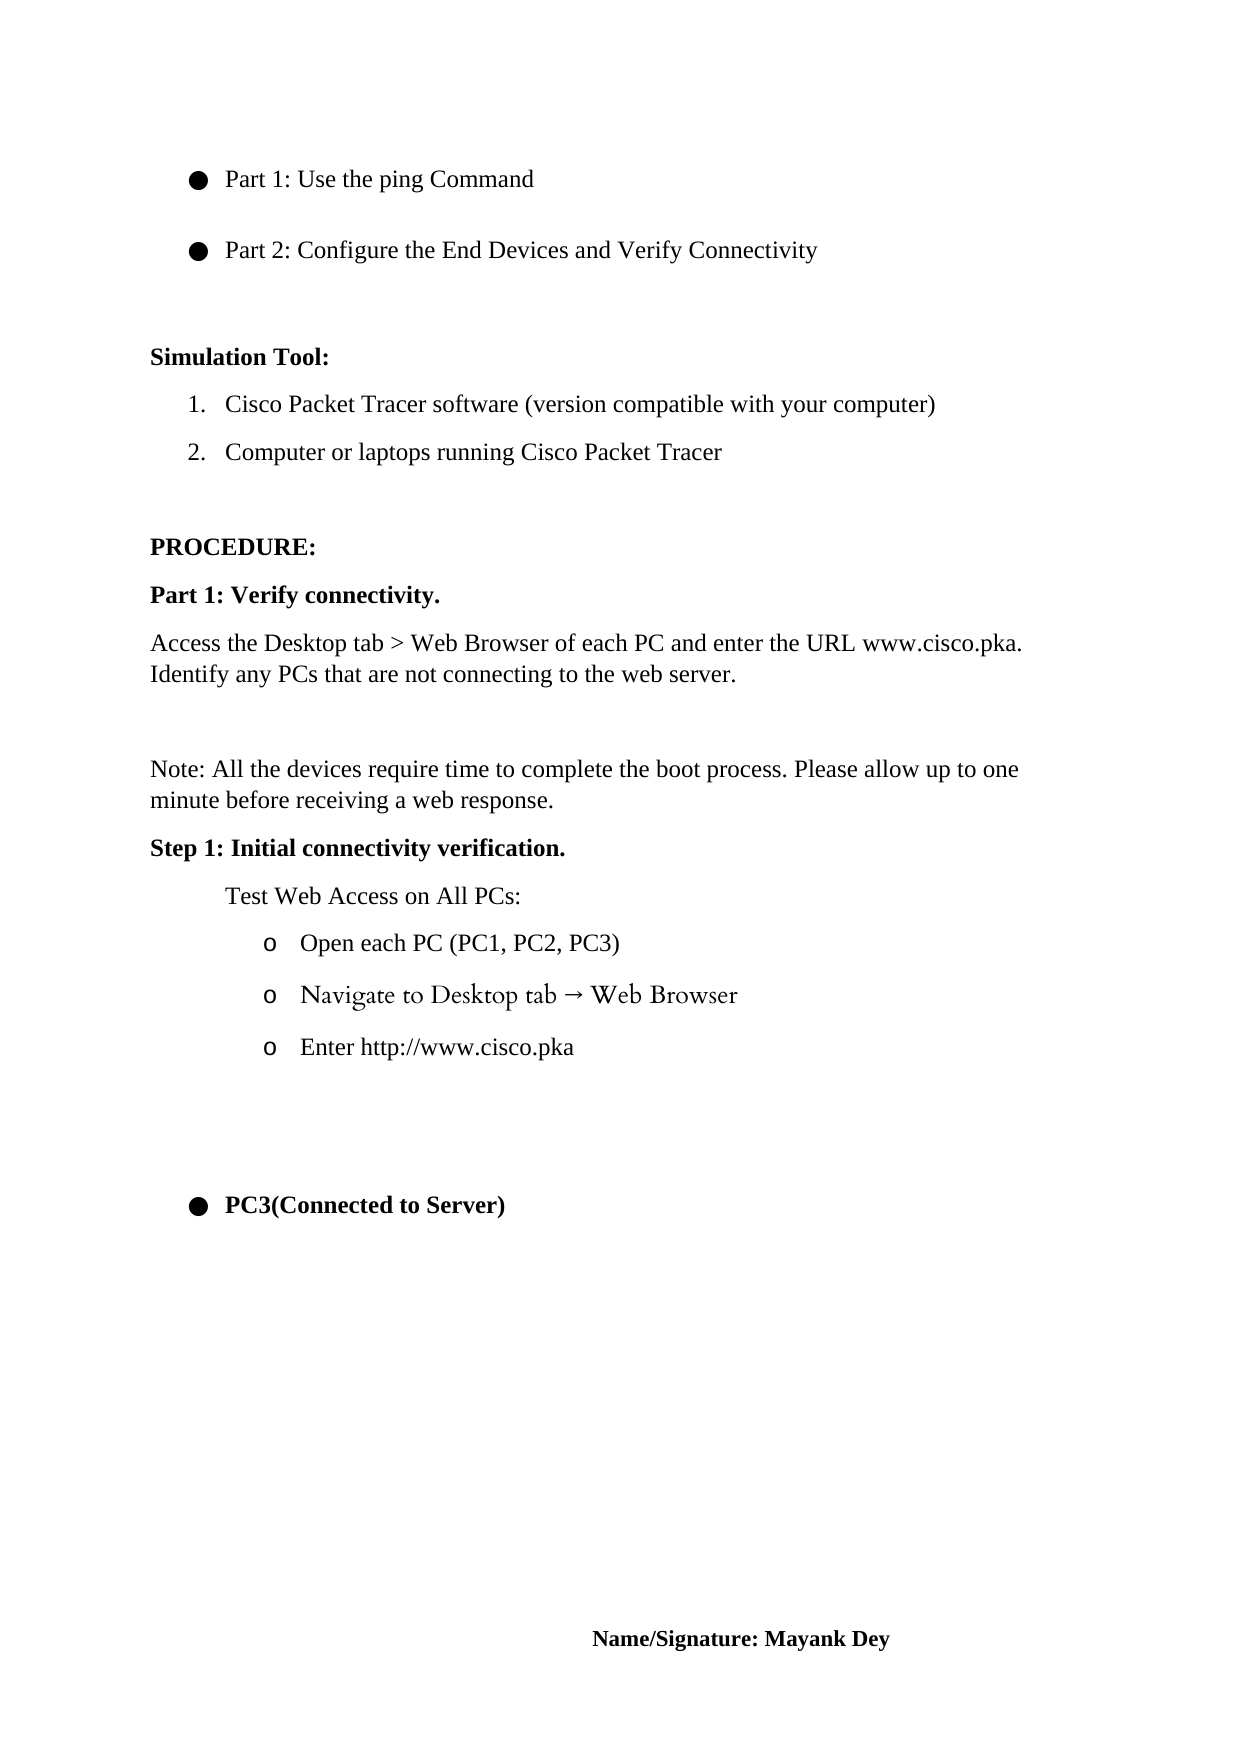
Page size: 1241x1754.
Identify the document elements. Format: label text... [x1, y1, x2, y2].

list Open each PC (PC1, PC2, PC3) [262, 928, 1090, 959]
list PC3(Connected to Server) [187, 1177, 1090, 1228]
list Computer or laptops running Cisco Packet Tracer [187, 437, 1090, 466]
list Enter http://www.cisco.pka [262, 1032, 1090, 1062]
text Simulation Tool: [150, 342, 1090, 370]
list Cisco Packet Tracer software (version compatible with your computer) [187, 389, 1090, 418]
text Step 1: Initial connectivity verification. [150, 833, 1090, 862]
list Part 1: Use the ping Command [187, 150, 1090, 201]
text Note: All the devices require time to complete the boot process. Please allow up to one minute before receiving a web response. [150, 754, 1090, 814]
list Navigate to Desktop tab → Web Browser [262, 978, 1090, 1012]
text Test Web Access on All PCs: [225, 881, 1090, 909]
text Access the Desktop tab > Web Browser of each PC and enter the URL www.cisco.pka. Identify any PCs that are not connecting to the web server. [150, 628, 1090, 688]
list Part 2: Configure the End Devices and Verify Connectivity [187, 222, 1090, 273]
text PROCEDURE: [150, 532, 1090, 561]
text Part 1: Verify connectivity. [150, 580, 1090, 609]
